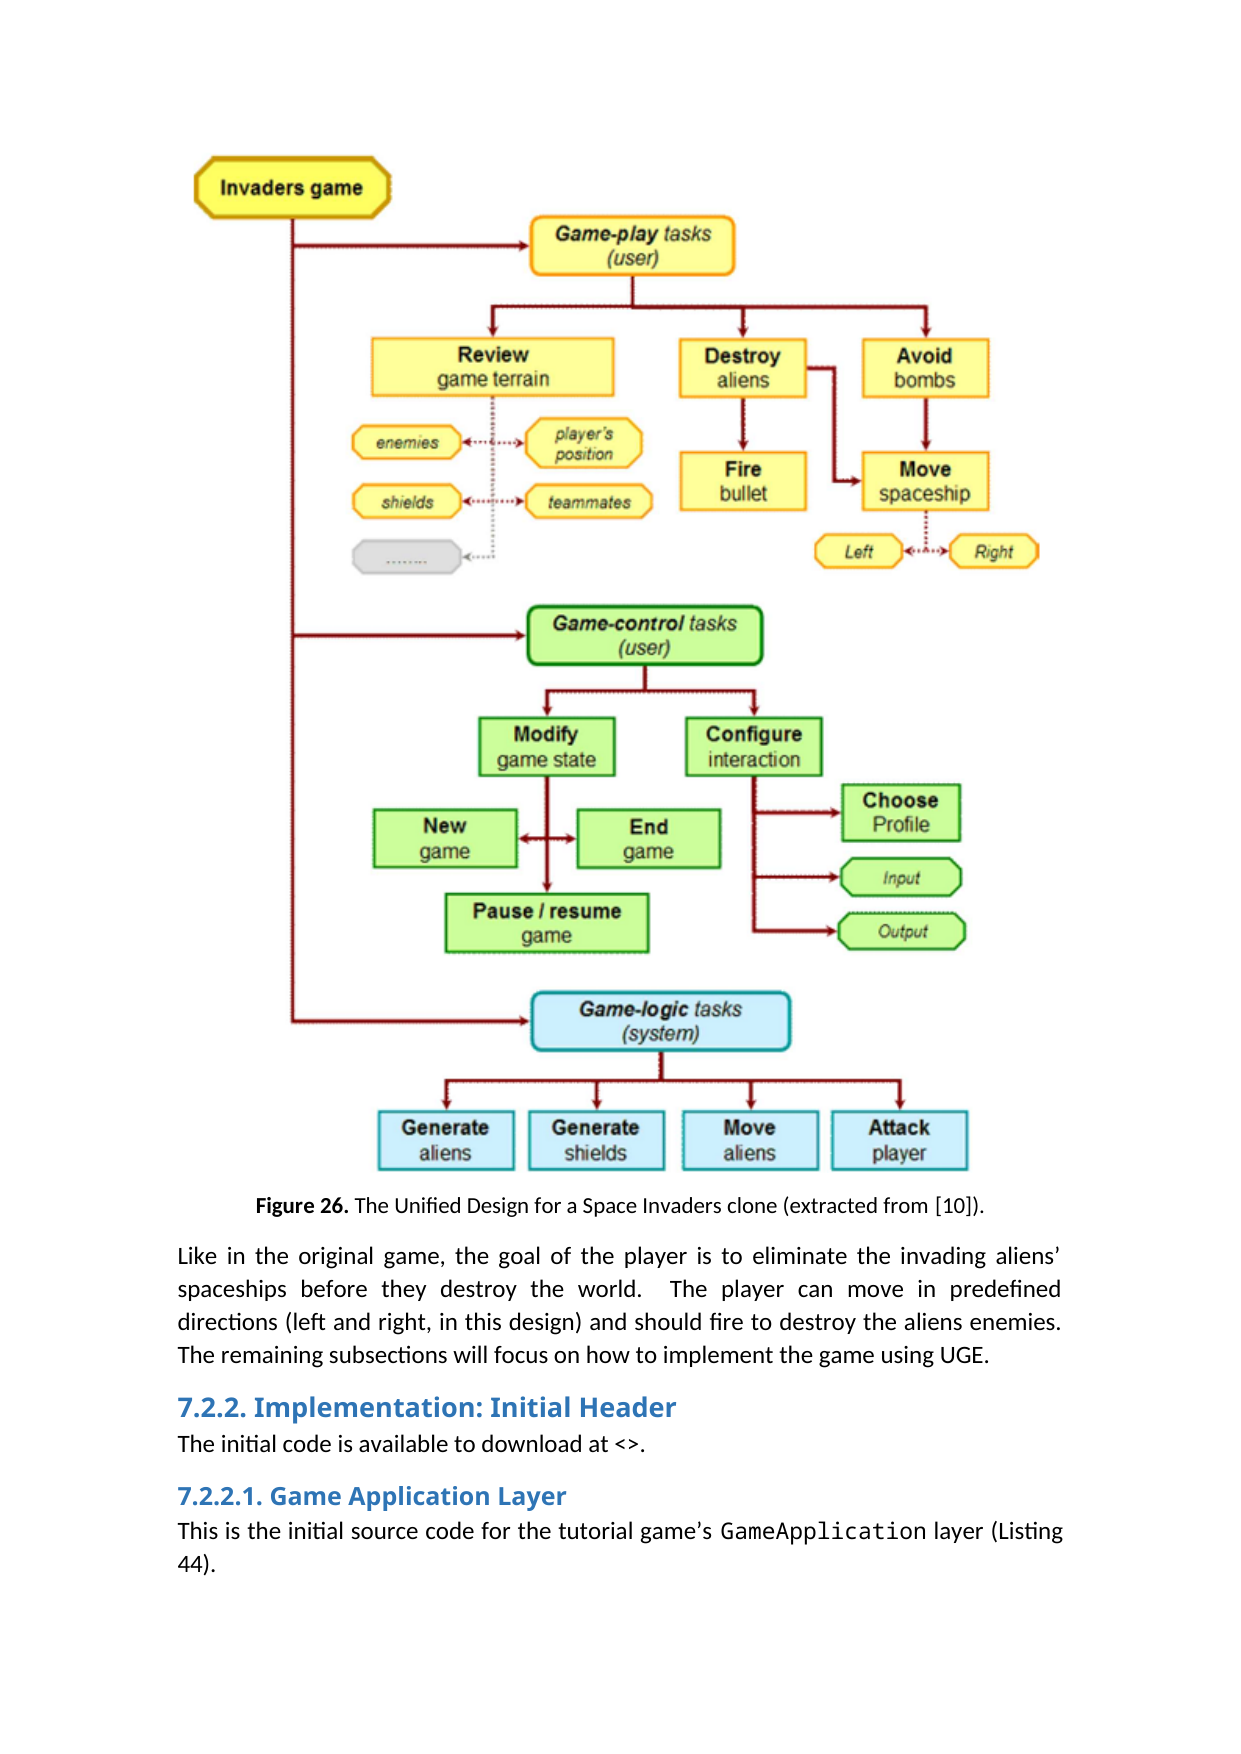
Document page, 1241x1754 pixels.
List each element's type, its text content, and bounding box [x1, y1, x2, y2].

text This is the initial source code for the tutorial game’s GameApplication layer (Listing 44). [177, 1515, 1063, 1579]
text Like in the original game, the goal of the player is to eliminate the invading aliens’ spaceships before they destroy the world. The player can move in predefined directions (left and right, in this design) and should fire to destroy the aliens enemies. The remaining subsections will focus on how to implement the game using UGE. [177, 1241, 1063, 1370]
subtitle Game Application Layer [177, 1478, 1063, 1512]
text Figure 26. The Unified Design for a Space Invaders clone (extracted from [10]). [177, 1192, 1063, 1220]
picture [177, 147, 1046, 1173]
subtitle Implementation: Initial Header [177, 1389, 1063, 1426]
text The initial code is available to download at <>. [177, 1429, 1063, 1459]
